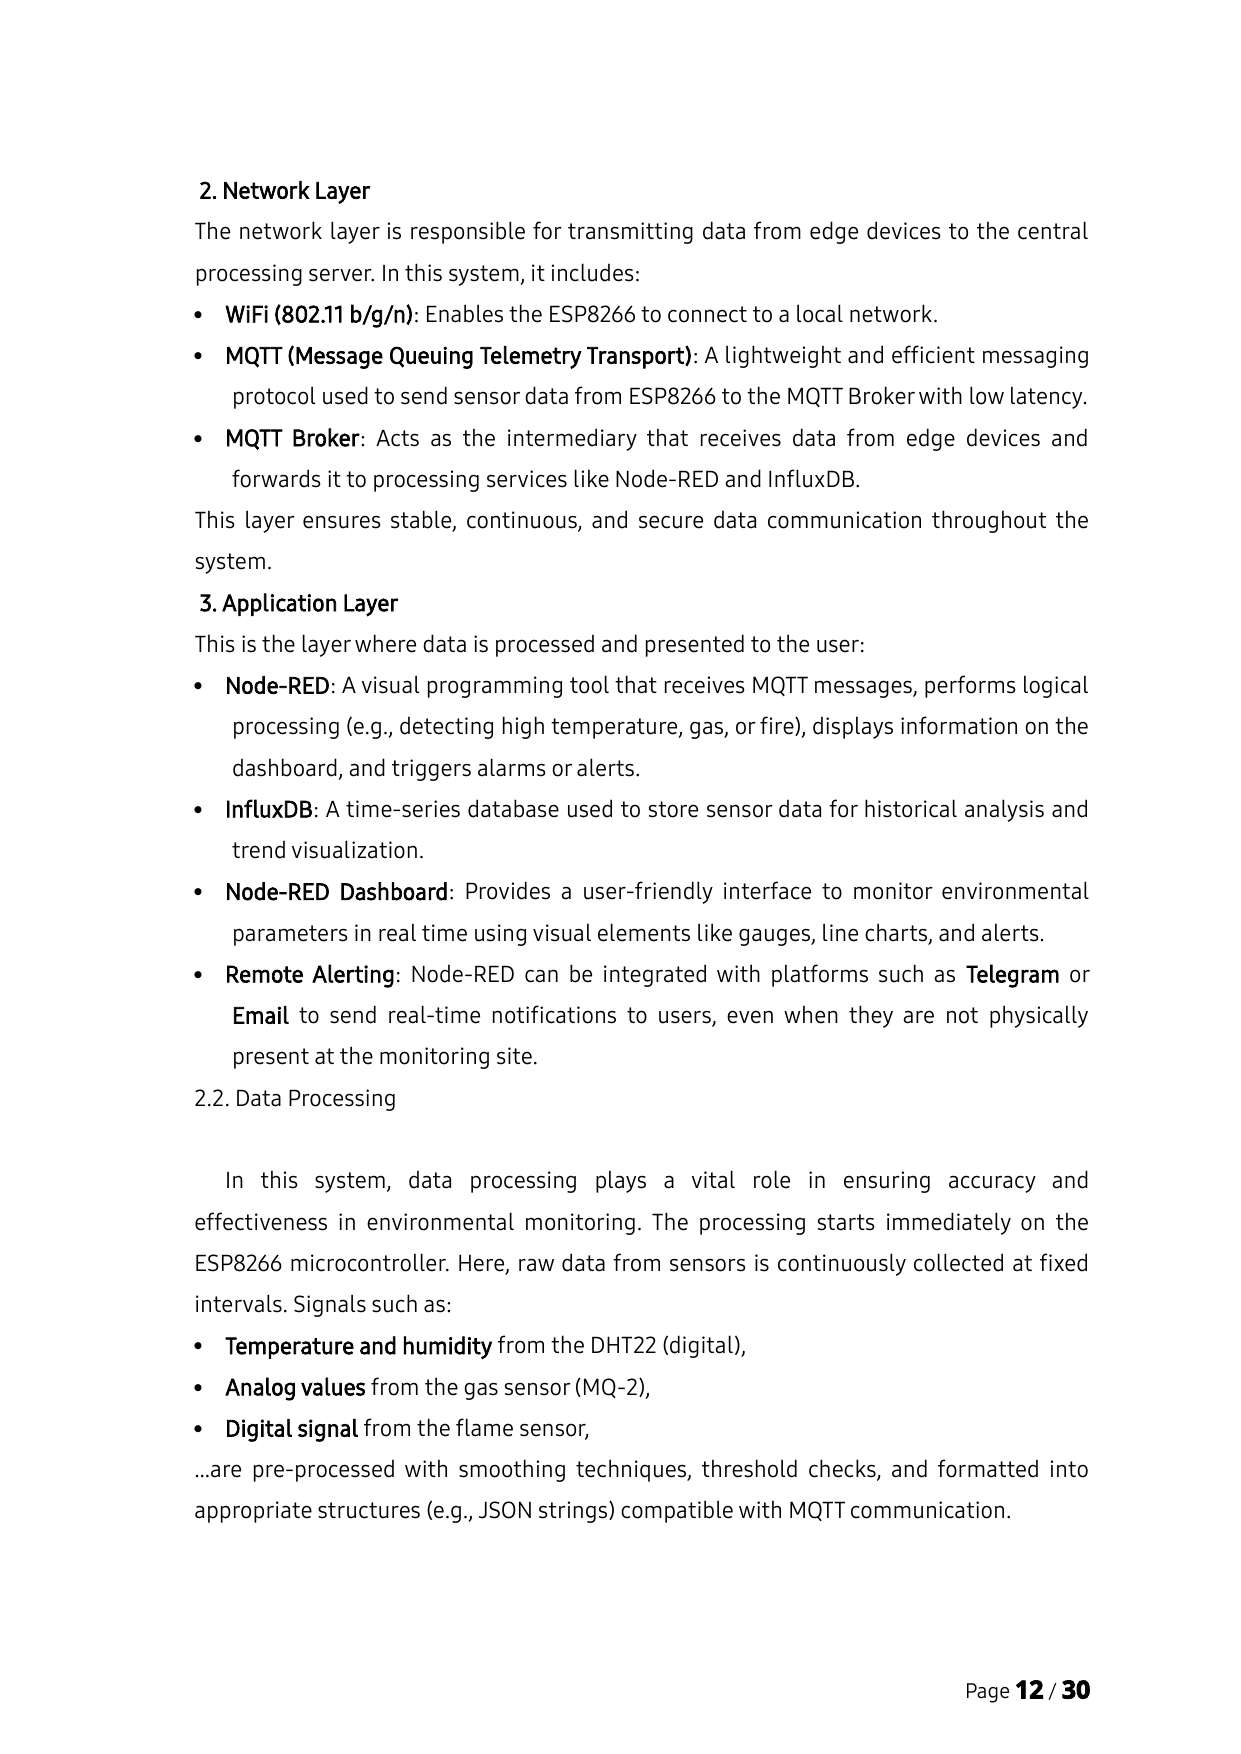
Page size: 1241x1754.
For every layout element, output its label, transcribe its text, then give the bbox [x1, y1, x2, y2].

text 2.2. Data Processing [194, 1085, 1090, 1112]
